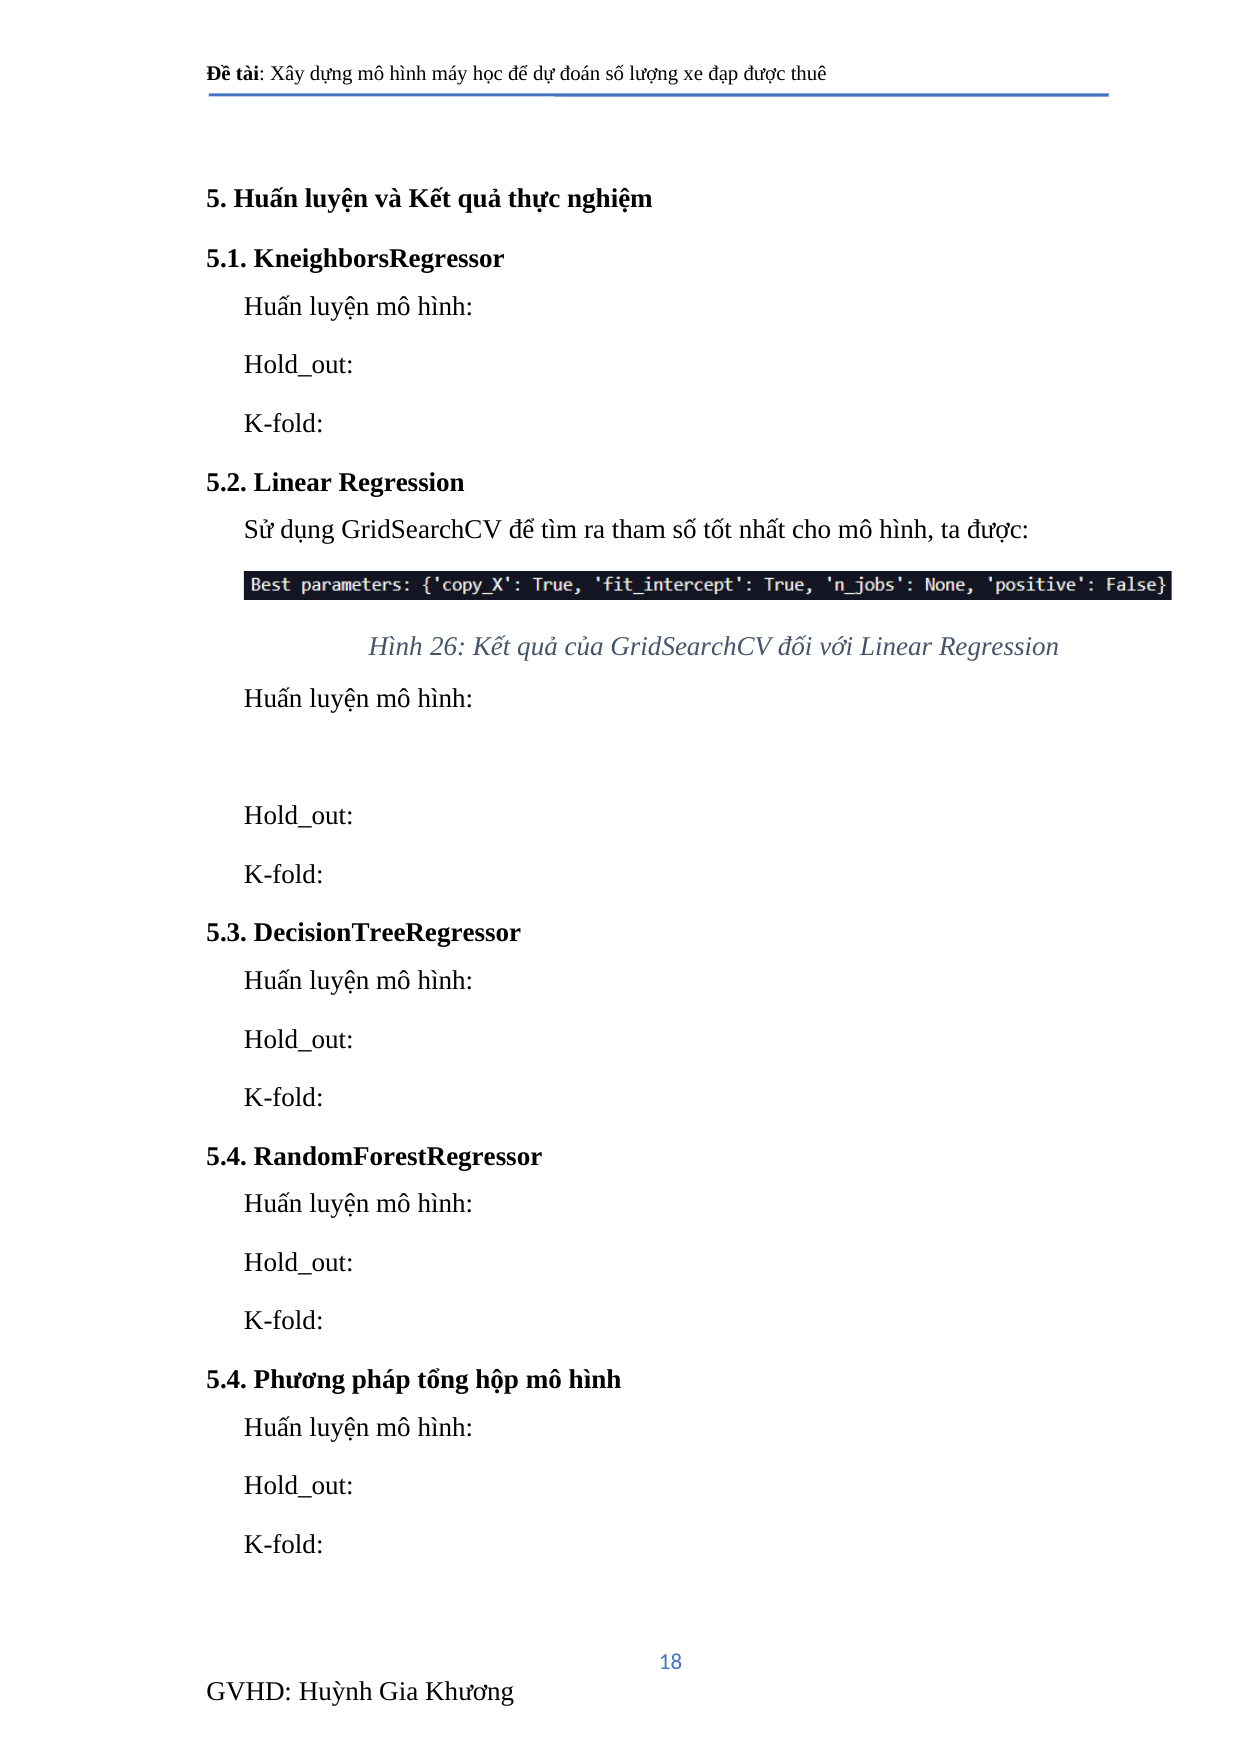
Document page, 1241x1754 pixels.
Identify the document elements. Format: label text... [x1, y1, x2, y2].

text K-fold: [206, 407, 1134, 438]
text Huấn luyện mô hình: [206, 290, 1134, 321]
text Huấn luyện mô hình: [206, 682, 1134, 713]
text Hold_out: [206, 1469, 1134, 1500]
subtitle 5.3. DecisionTreeRegressor [206, 917, 1134, 948]
text Hold_out: [206, 1246, 1134, 1277]
text Hold_out: [206, 349, 1134, 380]
text K-fold: [206, 1081, 1134, 1112]
text K-fold: [206, 1528, 1134, 1559]
subtitle 5. Huấn luyện và Kết quả thực nghiệm [206, 182, 1134, 213]
text Hình 26: Kết quả của GridSearchCV đối với Linear Regression [206, 630, 1134, 662]
text Sử dụng GridSearchCV để tìm ra tham số tốt nhất cho mô hình, ta được: [206, 513, 1134, 544]
text Hold_out: [206, 1023, 1134, 1054]
text Hold_out: [206, 799, 1134, 831]
subtitle 5.4. RandomForestRegressor [206, 1140, 1134, 1171]
picture [243, 571, 1172, 600]
subtitle 5.4. Phương pháp tổng hộp mô hình [206, 1363, 1134, 1394]
text K-fold: [206, 1304, 1134, 1336]
subtitle 5.1. KneighborsRegressor [206, 242, 1134, 274]
text Huấn luyện mô hình: [206, 1411, 1134, 1442]
subtitle 5.2. Linear Regression [206, 466, 1134, 497]
text Huấn luyện mô hình: [206, 964, 1134, 995]
text Huấn luyện mô hình: [206, 1187, 1134, 1218]
text K-fold: [206, 858, 1134, 889]
